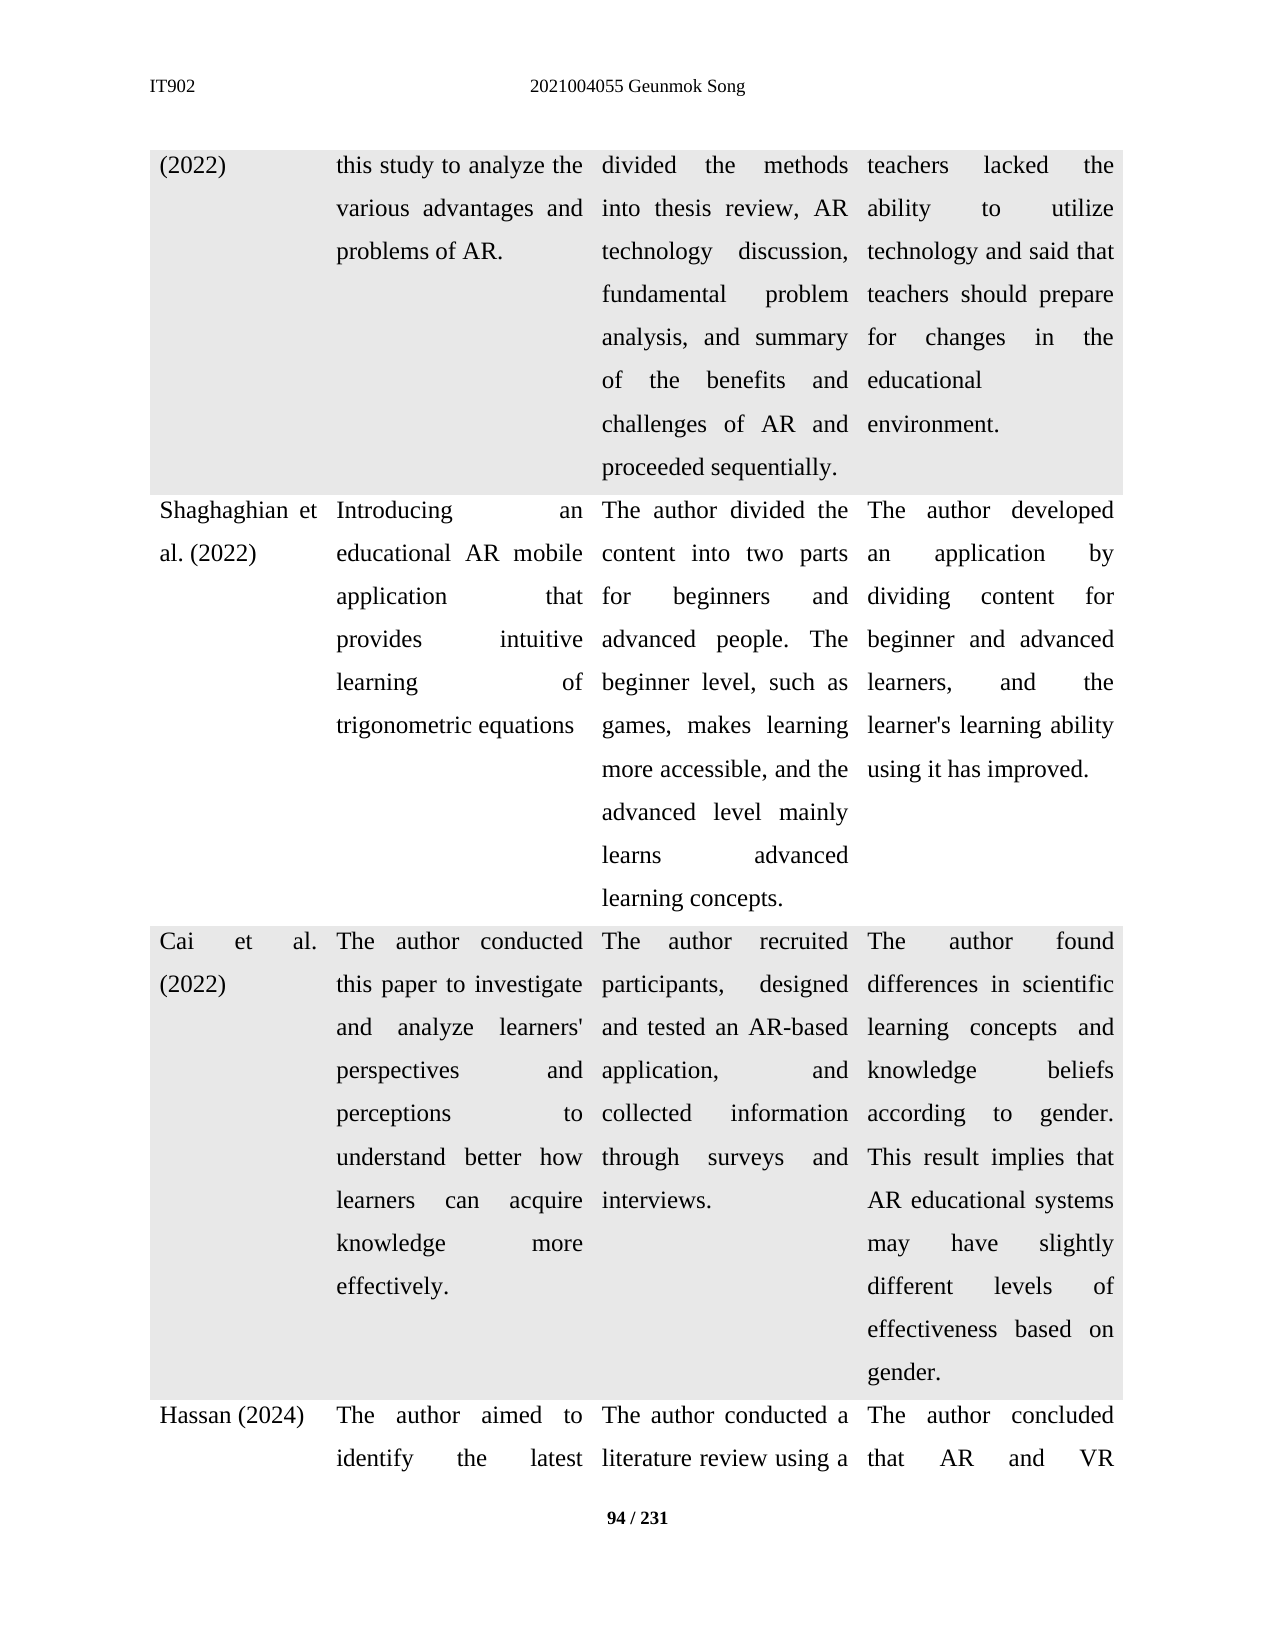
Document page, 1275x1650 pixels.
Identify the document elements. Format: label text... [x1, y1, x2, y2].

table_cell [592, 1400, 858, 1472]
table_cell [592, 150, 858, 495]
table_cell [858, 1400, 1123, 1472]
table_cell Ali et al. (2022) [150, 150, 327, 495]
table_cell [858, 150, 1123, 495]
table_cell Cai et al. (2022) [150, 926, 327, 1400]
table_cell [327, 150, 592, 495]
table_cell The author found differences in scientific learning concepts and knowledge beliefs according to gender. This result implies that AR educational systems may have slightly different levels of effectiveness based on gender. [858, 926, 1123, 1400]
table_cell Shaghaghian et al. (2022) [150, 495, 327, 926]
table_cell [327, 1400, 592, 1472]
table_cell The author recruited participants, designed and tested an AR-based application, and collected information through surveys and interviews. [592, 926, 858, 1400]
table_cell The author developed an application by dividing content for beginner and advanced learners, and the learner's learning ability using it has improved. [858, 495, 1123, 926]
table_cell The author divided the content into two parts for beginners and advanced people. The beginner level, such as games, makes learning more accessible, and the advanced level mainly learns advanced learning concepts. [592, 495, 858, 926]
table_cell Introducing an educational AR mobile application that provides intuitive learning of trigonometric equations [327, 495, 592, 926]
table_cell Hassan (2024) [150, 1400, 327, 1472]
table_cell The author conducted this paper to investigate and analyze learners' perspectives and perceptions to understand better how learners can acquire knowledge more effectively. [327, 926, 592, 1400]
